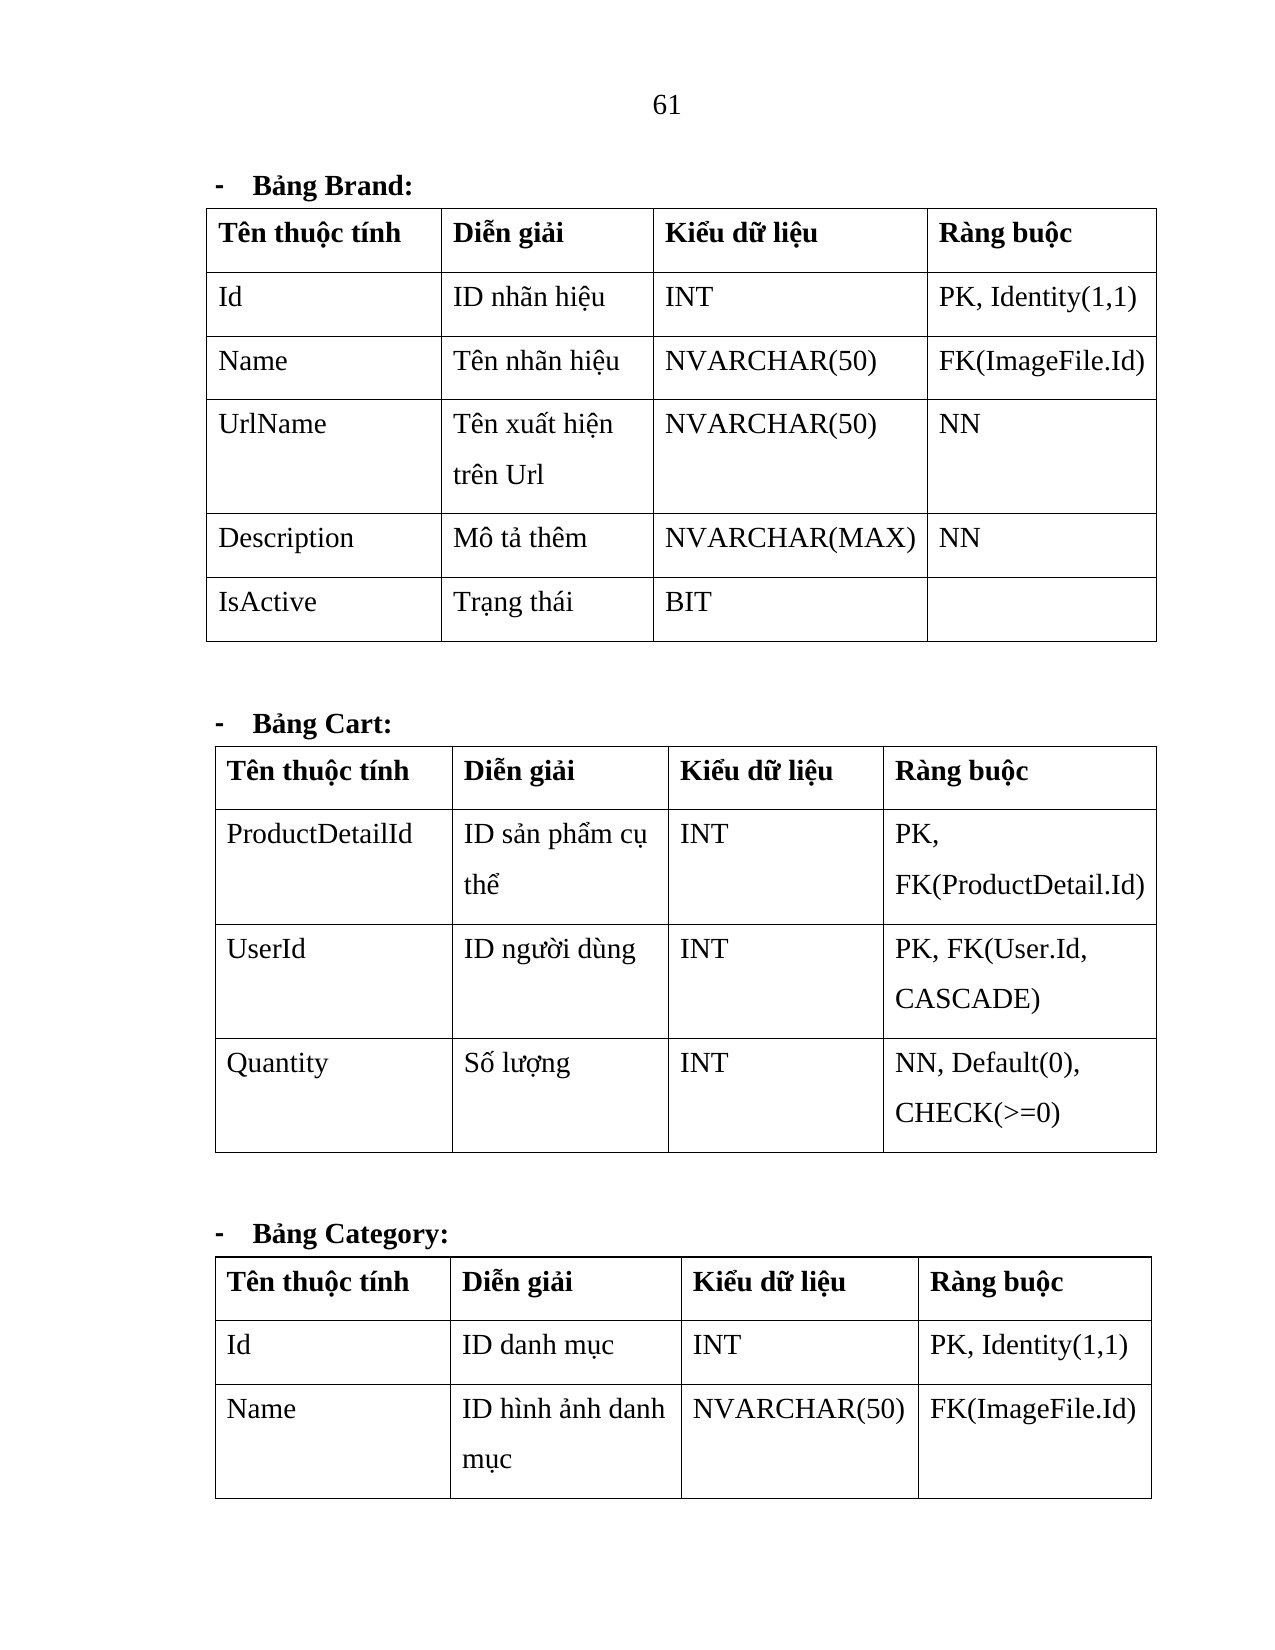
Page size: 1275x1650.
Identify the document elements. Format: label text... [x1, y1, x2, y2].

table_header Kiểu dữ liệu [654, 209, 927, 272]
table_cell Trạng thái [442, 578, 653, 641]
table_cell NN [928, 514, 1156, 577]
table_header Kiểu dữ liệu [669, 747, 883, 809]
table_cell [928, 578, 1156, 641]
table_header Tên thuộc tính [216, 1258, 450, 1320]
table_cell Name [207, 337, 441, 399]
table_header Ràng buộc [919, 1258, 1151, 1320]
table_cell NVARCHAR(MAX) [654, 514, 927, 577]
table_cell ID nhãn hiệu [442, 273, 653, 336]
table_header Diễn giải [453, 747, 668, 809]
table_cell Id [207, 273, 441, 336]
table_cell NN [928, 400, 1156, 513]
table_cell INT [669, 925, 883, 1037]
table_cell PK, Identity(1,1) [928, 273, 1156, 336]
table_cell Description [207, 514, 441, 577]
table_cell INT [654, 273, 927, 336]
table_cell INT [669, 1039, 883, 1152]
table_cell UserId [216, 925, 452, 1037]
table_cell INT [669, 810, 883, 923]
table_cell PK, FK(ProductDetail.Id) [884, 810, 1156, 923]
table_header Ràng buộc [928, 209, 1156, 272]
table_cell Tên nhãn hiệu [442, 337, 653, 399]
table_cell FK(ImageFile.Id) [919, 1385, 1151, 1498]
table_cell PK, FK(User.Id, CASCADE) [884, 925, 1156, 1037]
table_cell ID hình ảnh danh mục [451, 1385, 681, 1498]
table_cell NVARCHAR(50) [654, 400, 927, 513]
table_cell NVARCHAR(50) [654, 337, 927, 399]
table_cell Name [216, 1385, 450, 1498]
table_cell PK, Identity(1,1) [919, 1321, 1151, 1384]
table_cell ProductDetailId [216, 810, 452, 923]
table_header Ràng buộc [884, 747, 1156, 809]
list Bảng Category: [215, 1215, 1157, 1251]
table_cell NVARCHAR(50) [682, 1385, 918, 1498]
list Bảng Brand: [215, 167, 1157, 203]
table_cell Quantity [216, 1039, 452, 1152]
table_cell ID người dùng [453, 925, 668, 1037]
table_cell Mô tả thêm [442, 514, 653, 577]
table_cell NN, Default(0), CHECK(>=0) [884, 1039, 1156, 1152]
table_cell Tên xuất hiện trên Url [442, 400, 653, 513]
table_cell ID danh mục [451, 1321, 681, 1384]
list Bảng Cart: [215, 705, 1157, 740]
table_header Diễn giải [442, 209, 653, 272]
table_header Tên thuộc tính [216, 747, 452, 809]
table_cell BIT [654, 578, 927, 641]
table_cell INT [682, 1321, 918, 1384]
table_cell ID sản phẩm cụ thể [453, 810, 668, 923]
table_cell Id [216, 1321, 450, 1384]
table_cell UrlName [207, 400, 441, 513]
table_header Kiểu dữ liệu [682, 1258, 918, 1320]
table_header Tên thuộc tính [207, 209, 441, 272]
table_header Diễn giải [451, 1258, 681, 1320]
table_cell FK(ImageFile.Id) [928, 337, 1156, 399]
table_cell Số lượng [453, 1039, 668, 1152]
table_cell IsActive [207, 578, 441, 641]
